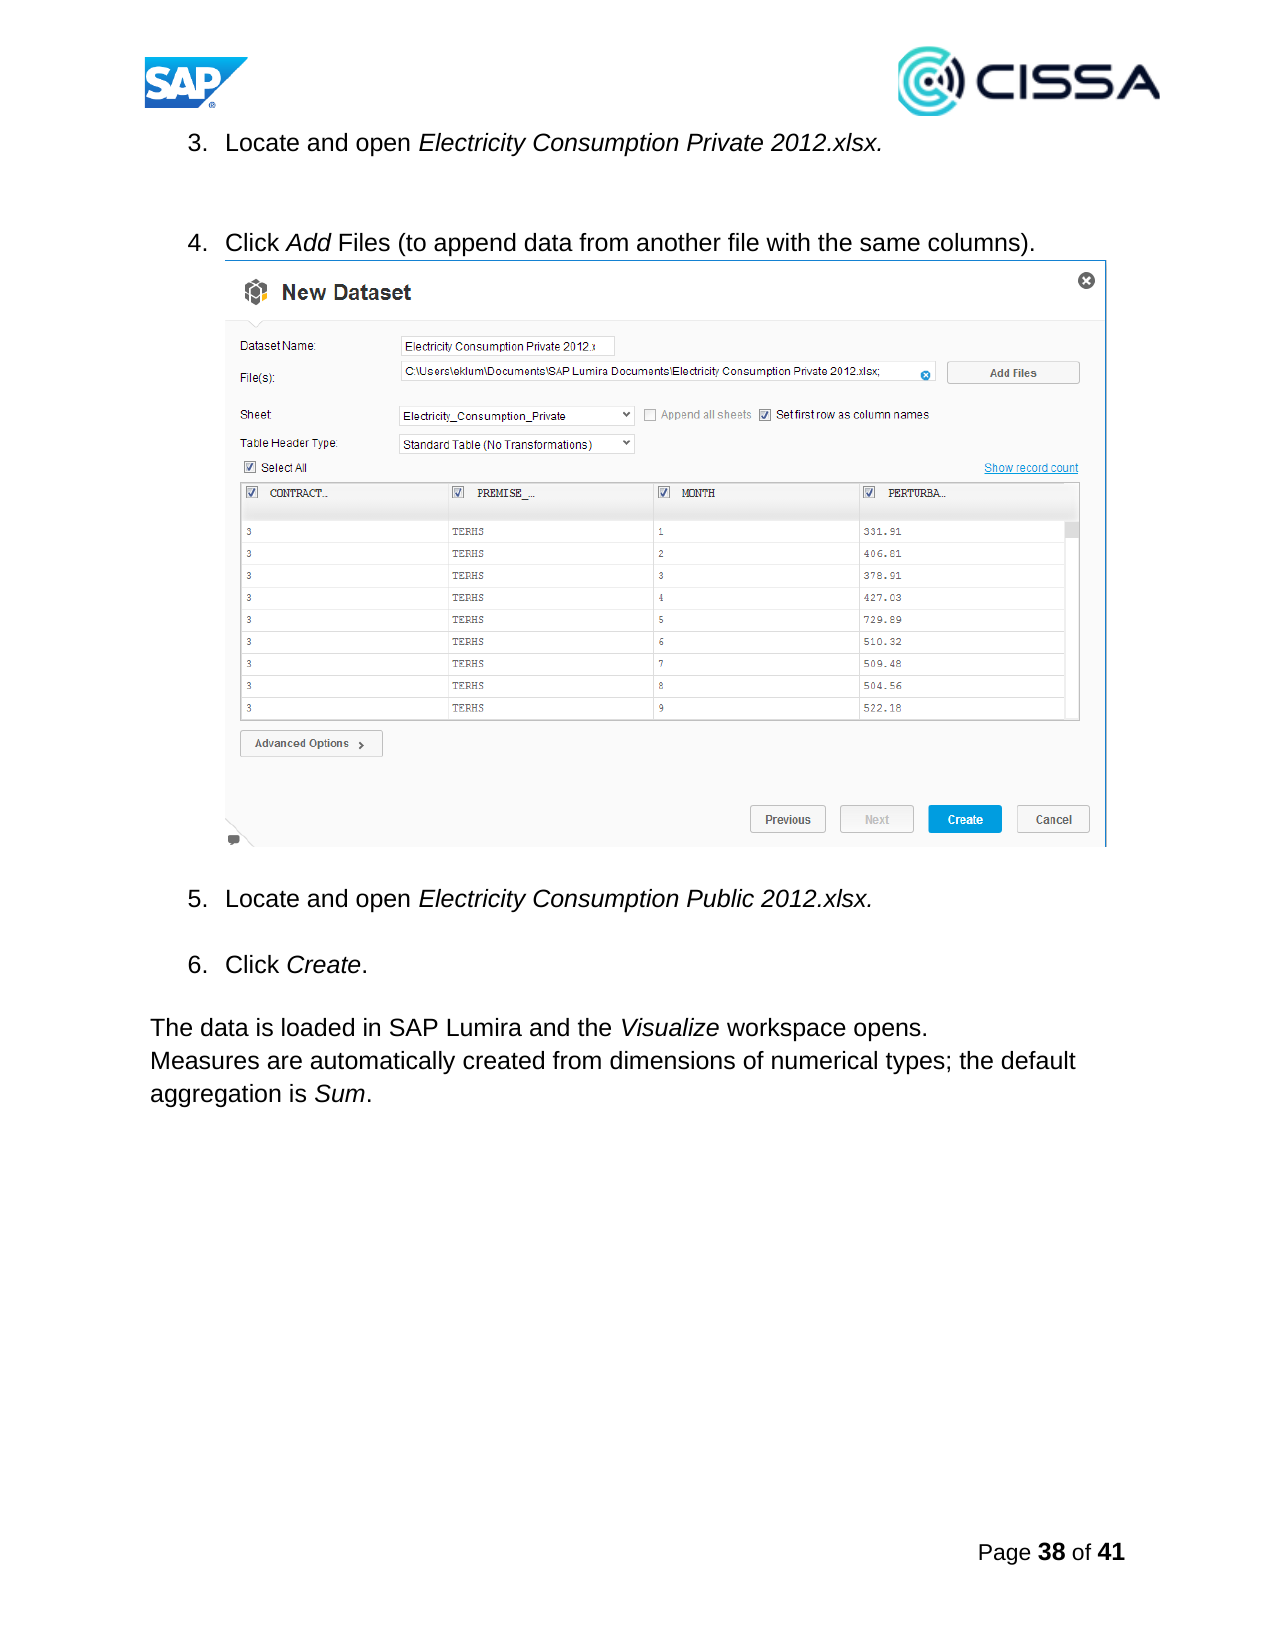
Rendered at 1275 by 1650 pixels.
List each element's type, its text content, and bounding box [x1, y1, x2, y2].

list Click Create. [187, 950, 1125, 978]
list Click Add Files (to append data from another file with the same columns). [187, 227, 1125, 256]
list Locate and open Electricity Consumption Public 2012.xlsx. [187, 884, 1125, 912]
text Measures are automatically created from dimensions of numerical types; the default aggregation is Sum. [150, 1046, 1125, 1108]
text The data is loaded in SAP Lumira and the Visualize workspace opens. [150, 1013, 1125, 1042]
list Locate and open Electricity Consumption Private 2012.xlsx. [187, 128, 1125, 157]
picture [144, 60, 248, 108]
picture [893, 46, 1160, 116]
picture [225, 260, 1107, 847]
